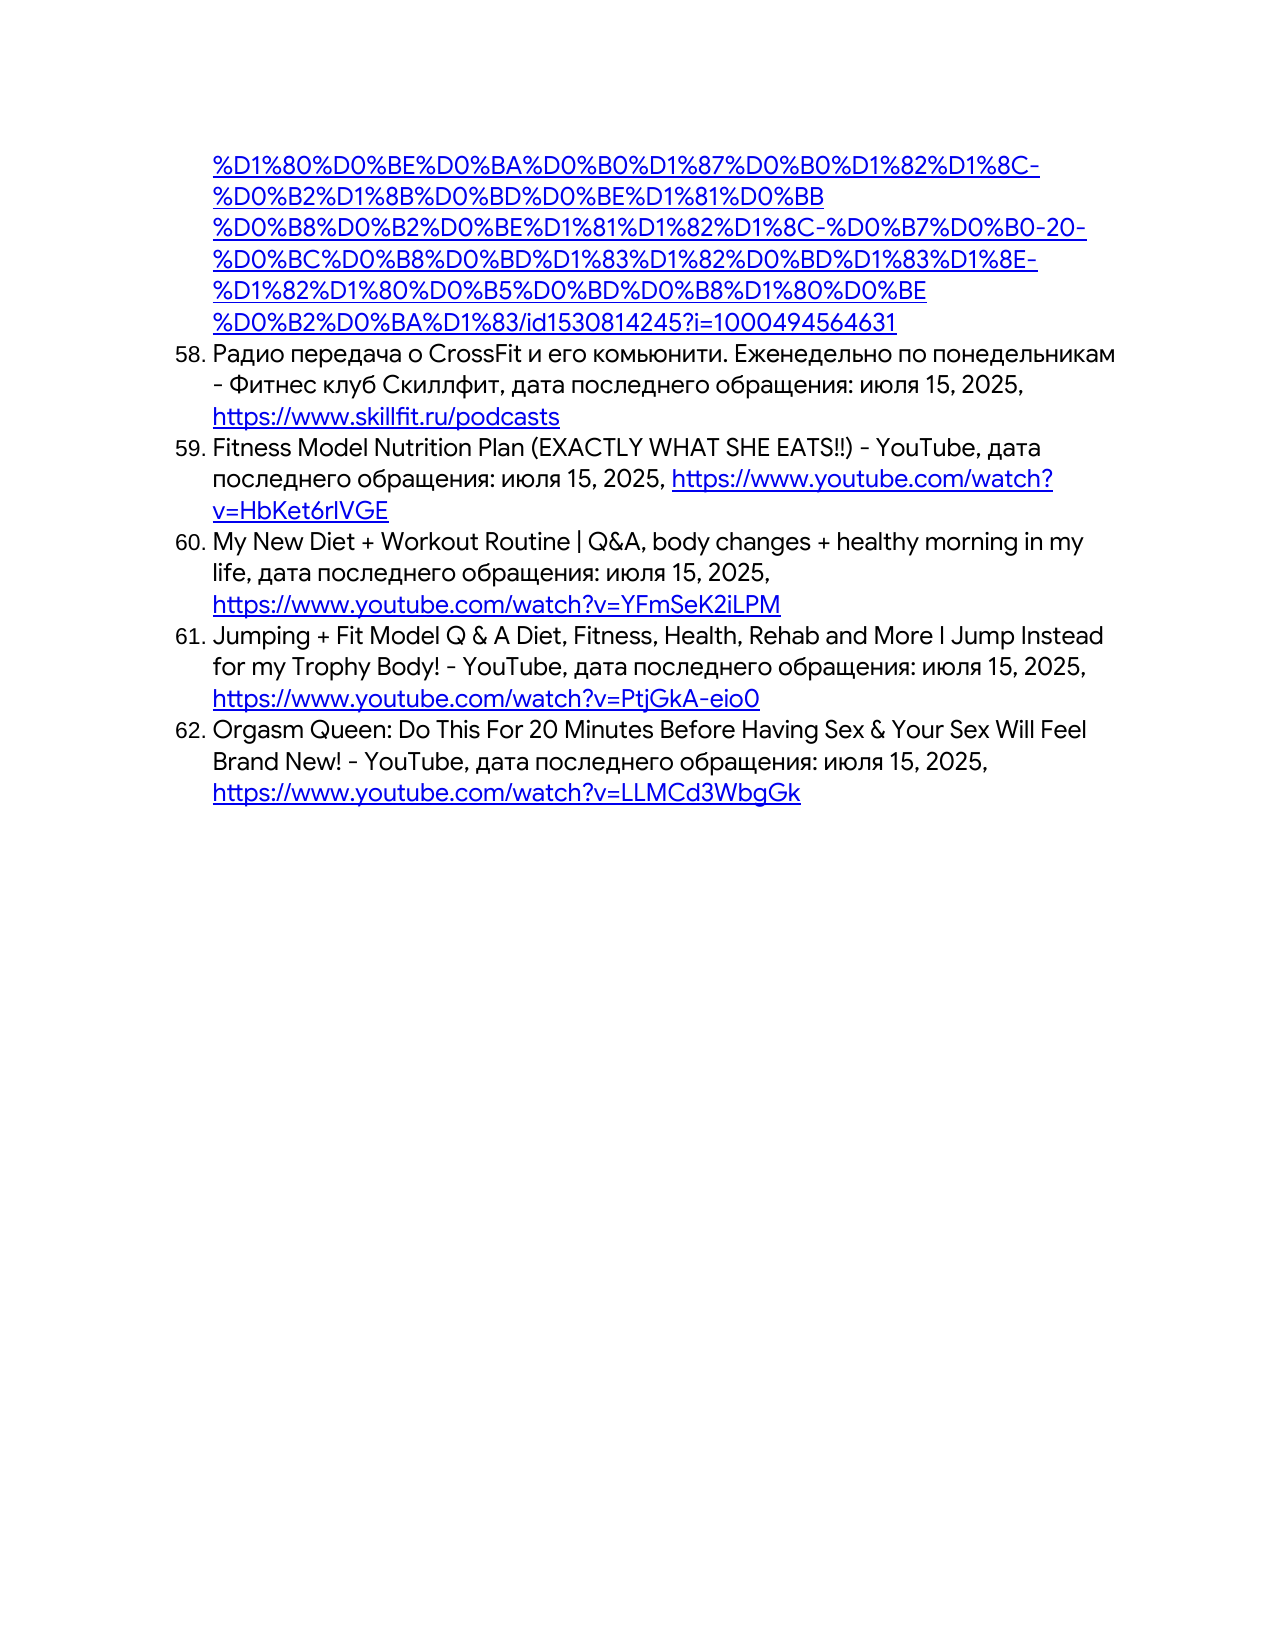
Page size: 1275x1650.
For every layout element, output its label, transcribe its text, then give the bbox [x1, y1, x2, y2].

list Fitness Model Nutrition Plan (EXACTLY WHAT SHE EATS!!) - YouTube, дата последнего обращения: июля 15, 2025, https://www.youtube.com/watch?v=HbKet6rlVGE [175, 432, 1125, 526]
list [175, 150, 1125, 338]
list Orgasm Queen: Do This For 20 Minutes Before Having Sex & Your Sex Will Feel Brand New! - YouTube, дата последнего обращения: июля 15, 2025, https://www.youtube.com/watch?v=LLMCd3WbgGk [175, 714, 1125, 808]
list Jumping + Fit Model Q & A Diet, Fitness, Health, Rehab and More I Jump Instead for my Trophy Body! - YouTube, дата последнего обращения: июля 15, 2025, https://www.youtube.com/watch?v=PtjGkA-eio0 [175, 620, 1125, 714]
list Радио передача о CrossFit и его комьюнити. Еженедельно по понедельникам - Фитнес клуб Скиллфит, дата последнего обращения: июля 15, 2025, https://www.skillfit.ru/podcasts [175, 338, 1125, 432]
list My New Diet + Workout Routine | Q&A, body changes + healthy morning in my life, дата последнего обращения: июля 15, 2025, https://www.youtube.com/watch?v=YFmSeK2iLPM [175, 526, 1125, 620]
